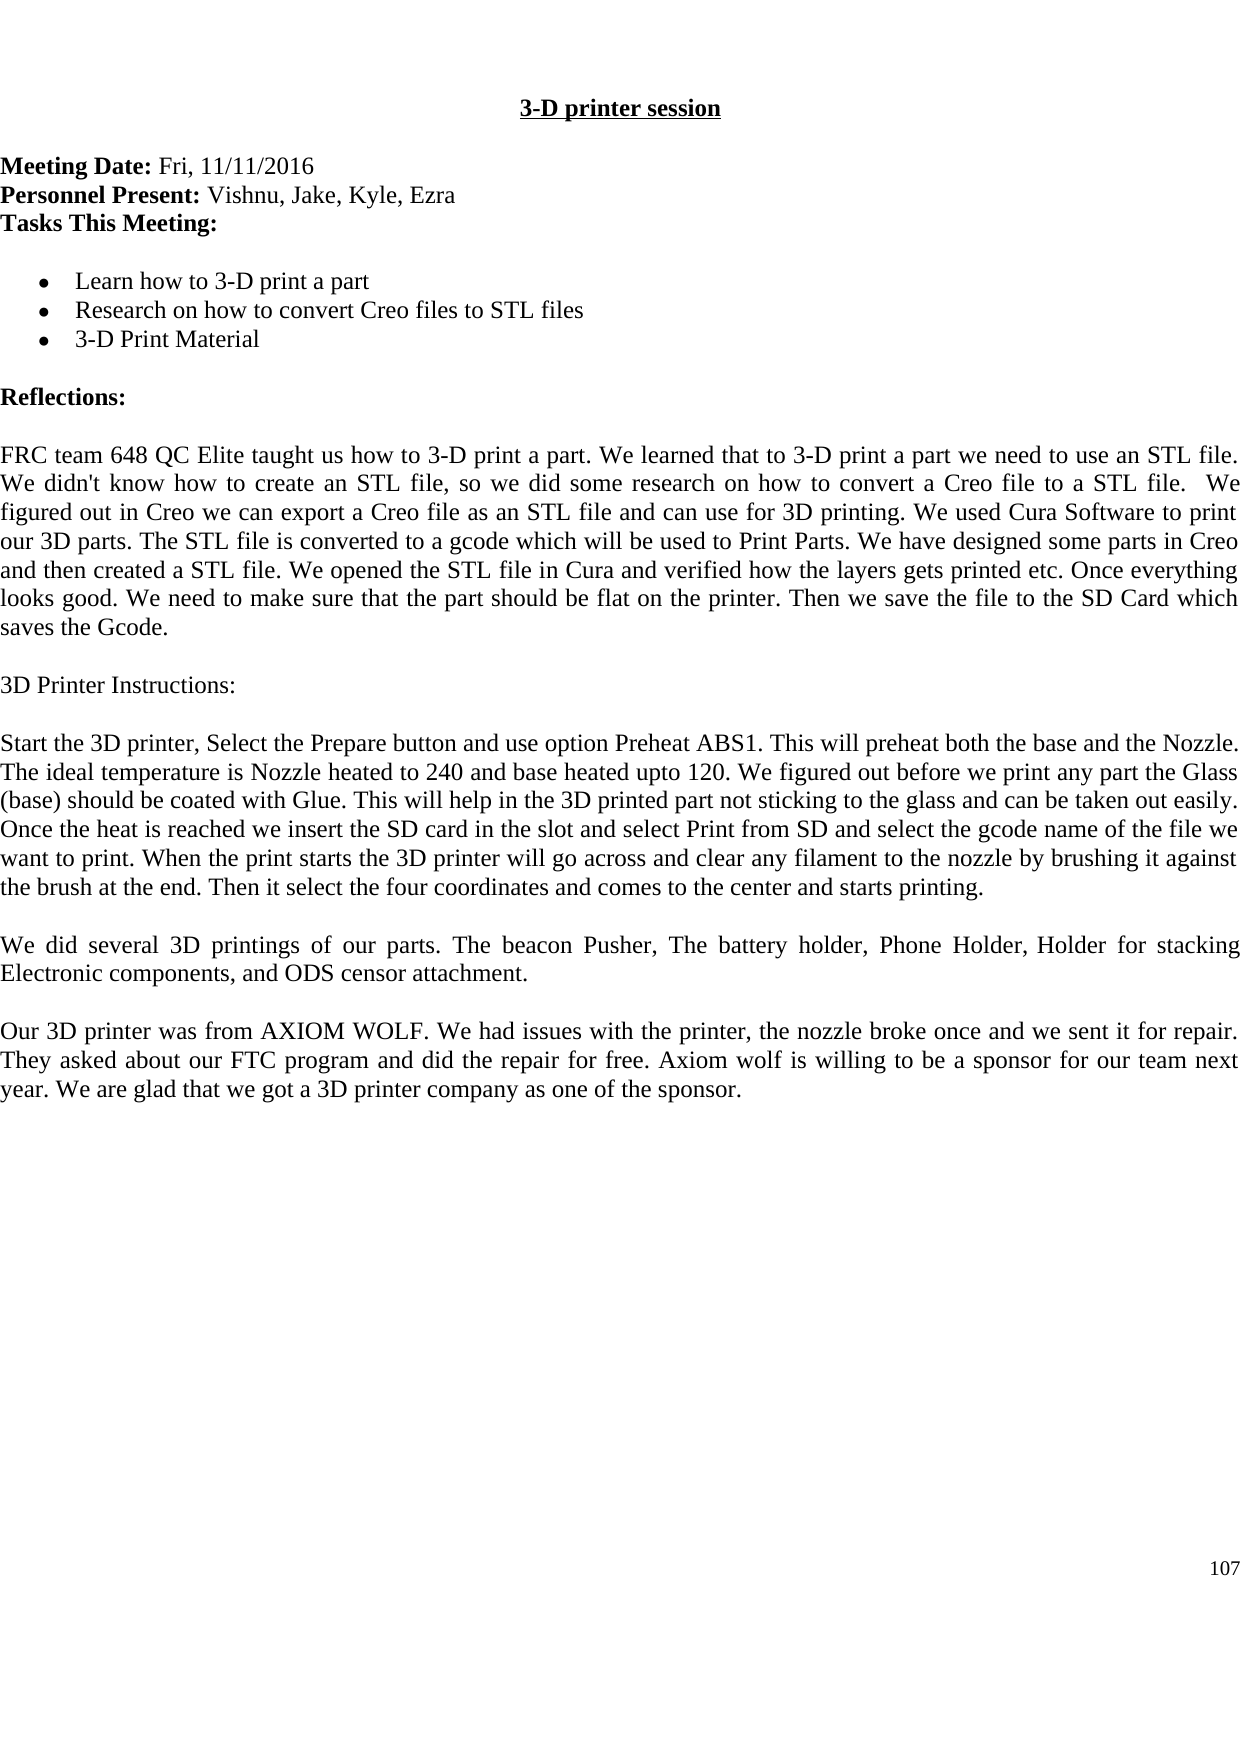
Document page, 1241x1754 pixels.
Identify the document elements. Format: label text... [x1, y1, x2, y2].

list Learn how to 3-D print a part [37, 266, 1240, 295]
text Start the 3D printer, Select the Prepare button and use option Preheat ABS1. This will preheat both the base and the Nozzle. The ideal temperature is Nozzle heated to 240 and base heated upto 120. We figured out before we print any part the Glass (base) should be coated with Glue. This will help in the 3D printed part not sticking to the glass and can be taken out easily. Once the heat is reached we insert the SD card in the slot and select Print from SD and select the gcode name of the file we want to print. When the print starts the 3D printer will go across and clear any filament to the nozzle by brushing it against the brush at the end. Then it select the four coordinates and comes to the center and starts printing. [0, 728, 1240, 901]
text Tasks This Meeting: [0, 208, 1240, 237]
list Research on how to convert Creo files to STL files [37, 295, 1240, 324]
text 3D Printer Instructions: [0, 670, 1240, 699]
text 3-D printer session [0, 93, 1240, 122]
text Meeting Date: Fri, 11/11/2016 [0, 151, 1240, 180]
text FRC team 648 QC Elite taught us how to 3-D print a part. We learned that to 3-D print a part we need to use an STL file. We didn't know how to create an STL file, so we did some research on how to convert a Creo file to a STL file. We figured out in Creo we can export a Creo file as an STL file and can use for 3D printing. We used Cura Software to print our 3D parts. The STL file is converted to a gcode which will be used to Print Parts. We have designed some parts in Creo and then created a STL file. We opened the STL file in Cura and verified how the layers gets printed etc. Once everything looks good. We need to make sure that the part should be flat on the printer. Then we save the file to the SD Card which saves the Gcode. [0, 440, 1240, 641]
text We did several 3D printings of our parts. The beacon Pusher, The battery holder, Phone Holder, Holder for stacking Electronic components, and ODS censor attachment. [0, 930, 1240, 987]
text Personnel Present: Vishnu, Jake, Kyle, Ezra [0, 180, 1240, 208]
list 3-D Print Material [37, 324, 1240, 353]
text Our 3D printer was from AXIOM WOLF. We had issues with the printer, the nozzle broke once and we sent it for repair. They asked about our FTC program and did the repair for free. Axiom wolf is willing to be a sponsor for our team next year. We are glad that we got a 3D printer company as one of the sponsor. [0, 1016, 1240, 1103]
text Reflections: [0, 382, 1240, 411]
